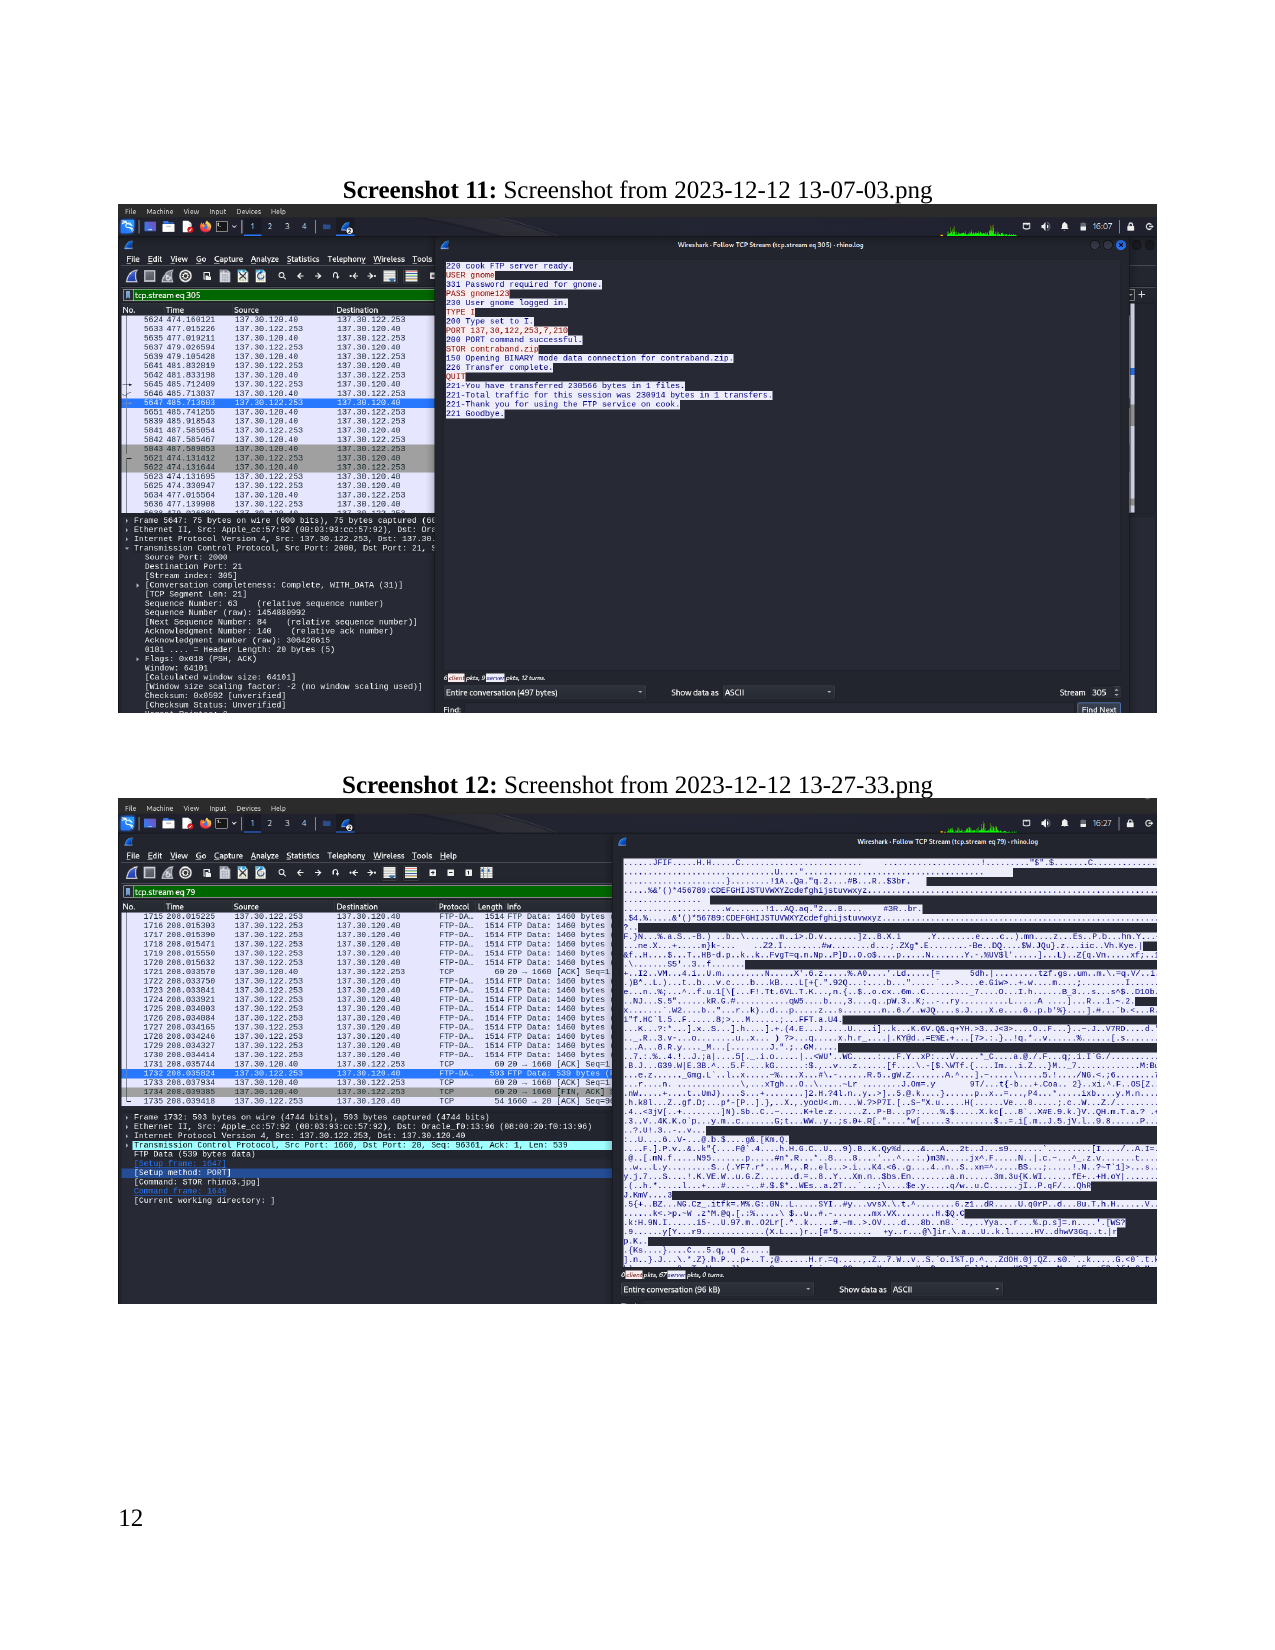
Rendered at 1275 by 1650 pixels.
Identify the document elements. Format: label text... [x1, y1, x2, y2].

text Screenshot 11: Screenshot from 2023-12-12 13-07-03.png [118, 176, 1157, 204]
picture [118, 798, 1157, 1304]
text Screenshot 12: Screenshot from 2023-12-12 13-27-33.png [118, 770, 1157, 798]
picture [118, 204, 1157, 713]
